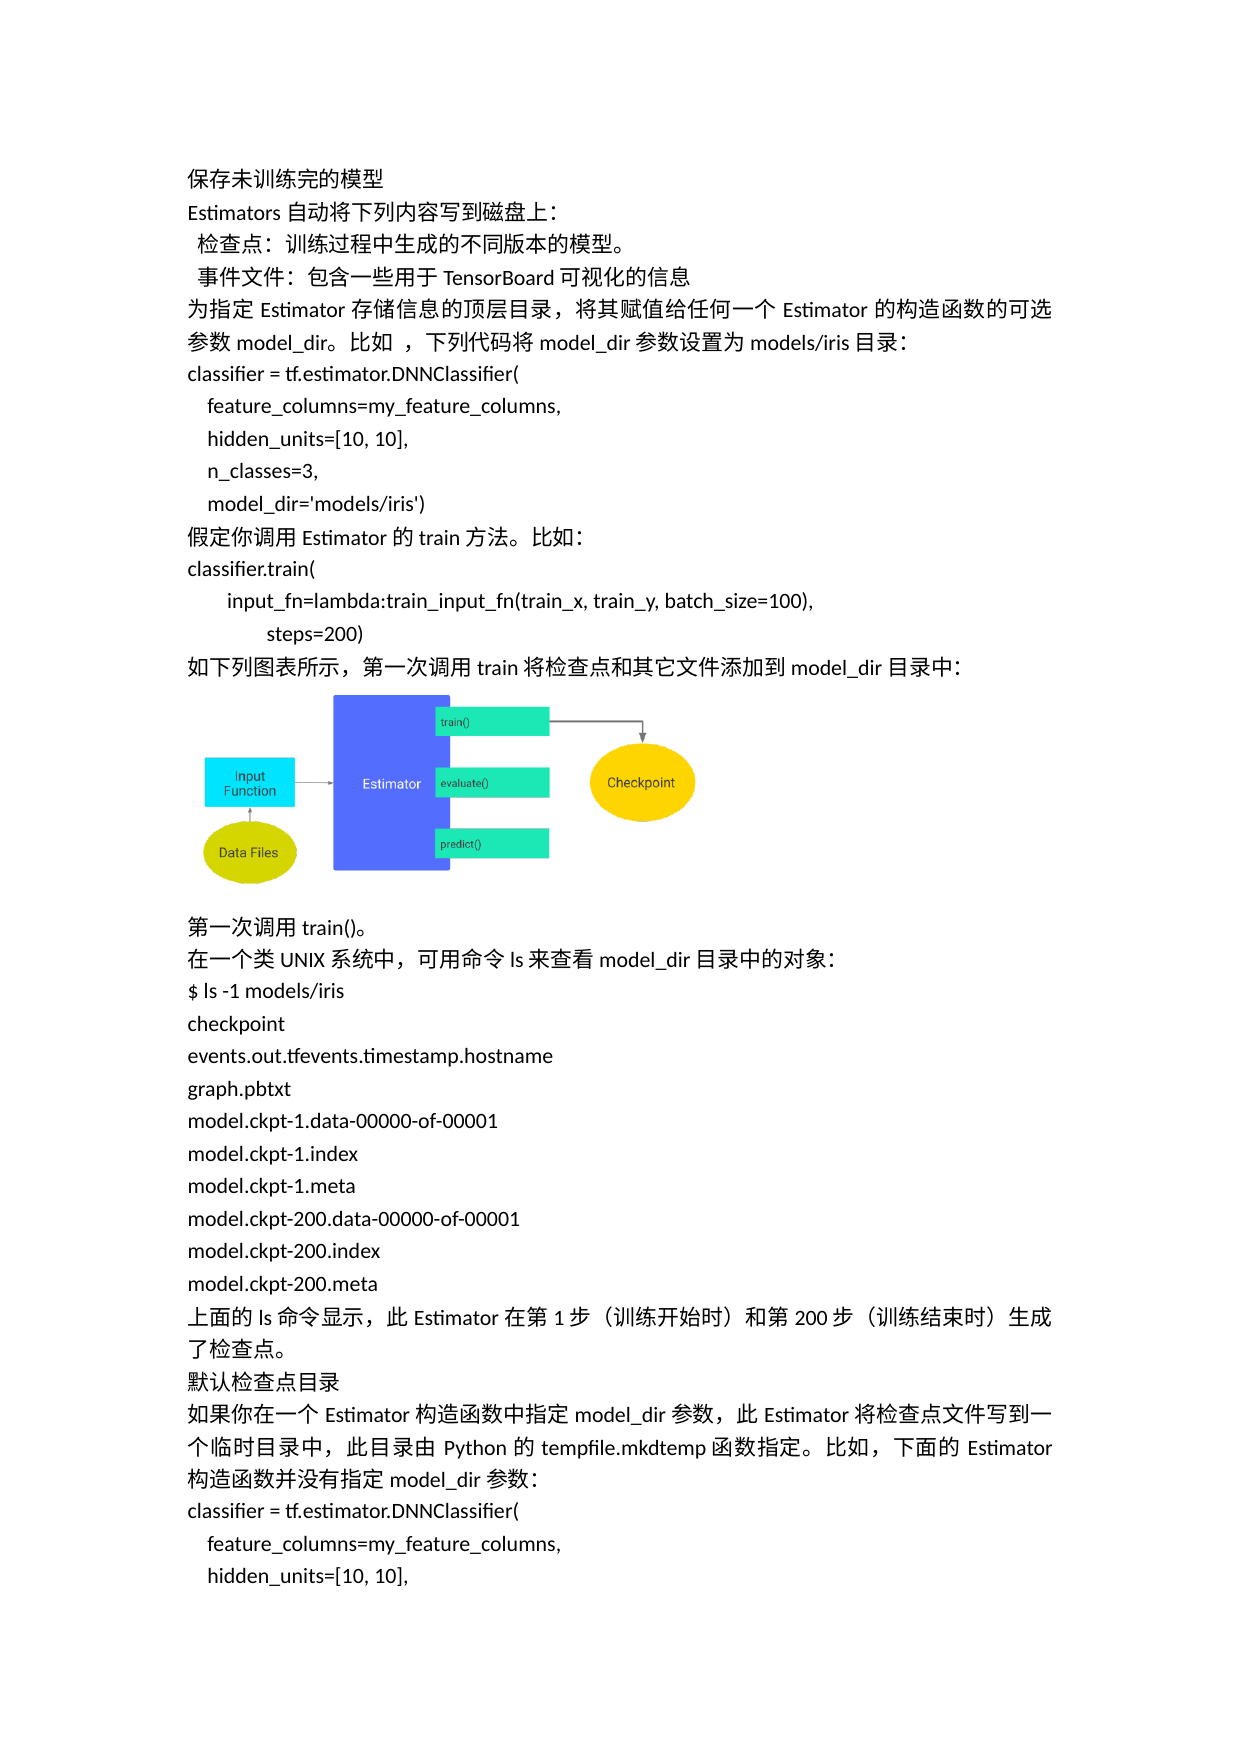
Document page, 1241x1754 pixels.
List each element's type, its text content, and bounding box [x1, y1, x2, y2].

text model.ckpt-1.index [187, 1137, 1053, 1169]
text model.ckpt-200.meta [187, 1267, 1053, 1299]
text model_dir='models/iris') [187, 487, 1053, 519]
text steps=200) [187, 617, 1053, 649]
text graph.pbtxt [187, 1072, 1053, 1104]
text model.ckpt-1.data-00000-of-00001 [187, 1104, 1053, 1137]
text 如下列图表所示，第一次调用 train 将检查点和其它文件添加到 model_dir 目录中： [187, 649, 1053, 682]
text 如果你在一个 Estimator 构造函数中指定 model_dir 参数，此 Estimator 将检查点文件写到一个临时目录中，此目录由 Python 的 tempfile.mkdtemp 函数指定。比如，下面的 Estimator 构造函数并没有指定 model_dir 参数： [187, 1397, 1053, 1494]
text model.ckpt-200.index [187, 1234, 1053, 1267]
text 第一次调用 train()。 [187, 909, 1053, 942]
text 假定你调用 Estimator 的 train 方法。比如： [187, 519, 1053, 552]
text checkpoint [187, 1007, 1053, 1039]
text 上面的 ls 命令显示，此 Estimator 在第 1 步（训练开始时）和第 200 步（训练结束时）生成了检查点。 [187, 1299, 1053, 1364]
text classifier = tf.estimator.DNNClassifier( [187, 1494, 1053, 1527]
text 为指定 Estimator 存储信息的顶层目录，将其赋值给任何一个 Estimator 的构造函数的可选参数 model_dir。比如 ，下列代码将 model_dir 参数设置为 models/iris 目录： [187, 292, 1053, 357]
text 默认检查点目录 [187, 1364, 1053, 1397]
text model.ckpt-1.meta [187, 1169, 1053, 1202]
text 保存未训练完的模型 [187, 162, 1053, 194]
text Estimators 自动将下列内容写到磁盘上： [187, 194, 1053, 227]
text feature_columns=my_feature_columns, [187, 1527, 1053, 1559]
text hidden_units=[10, 10], [187, 422, 1053, 454]
text events.out.tfevents.timestamp.hostname [187, 1039, 1053, 1072]
text n_classes=3, [187, 454, 1053, 487]
text classifier.train( [187, 552, 1053, 584]
text model.ckpt-200.data-00000-of-00001 [187, 1202, 1053, 1234]
text 事件文件：包含一些用于 TensorBoard 可视化的信息 [187, 259, 1053, 292]
text 检查点：训练过程中生成的不同版本的模型。 [187, 227, 1053, 259]
text classifier = tf.estimator.DNNClassifier( [187, 357, 1053, 389]
text hidden_units=[10, 10], [187, 1559, 1053, 1592]
text 在一个类 UNIX 系统中，可用命令 ls 来查看 model_dir 目录中的对象： [187, 942, 1053, 974]
text input_fn=lambda:train_input_fn(train_x, train_y, batch_size=100), [187, 584, 1053, 617]
picture [187, 682, 705, 894]
text feature_columns=my_feature_columns, [187, 389, 1053, 422]
text $ ls -1 models/iris [187, 974, 1053, 1007]
